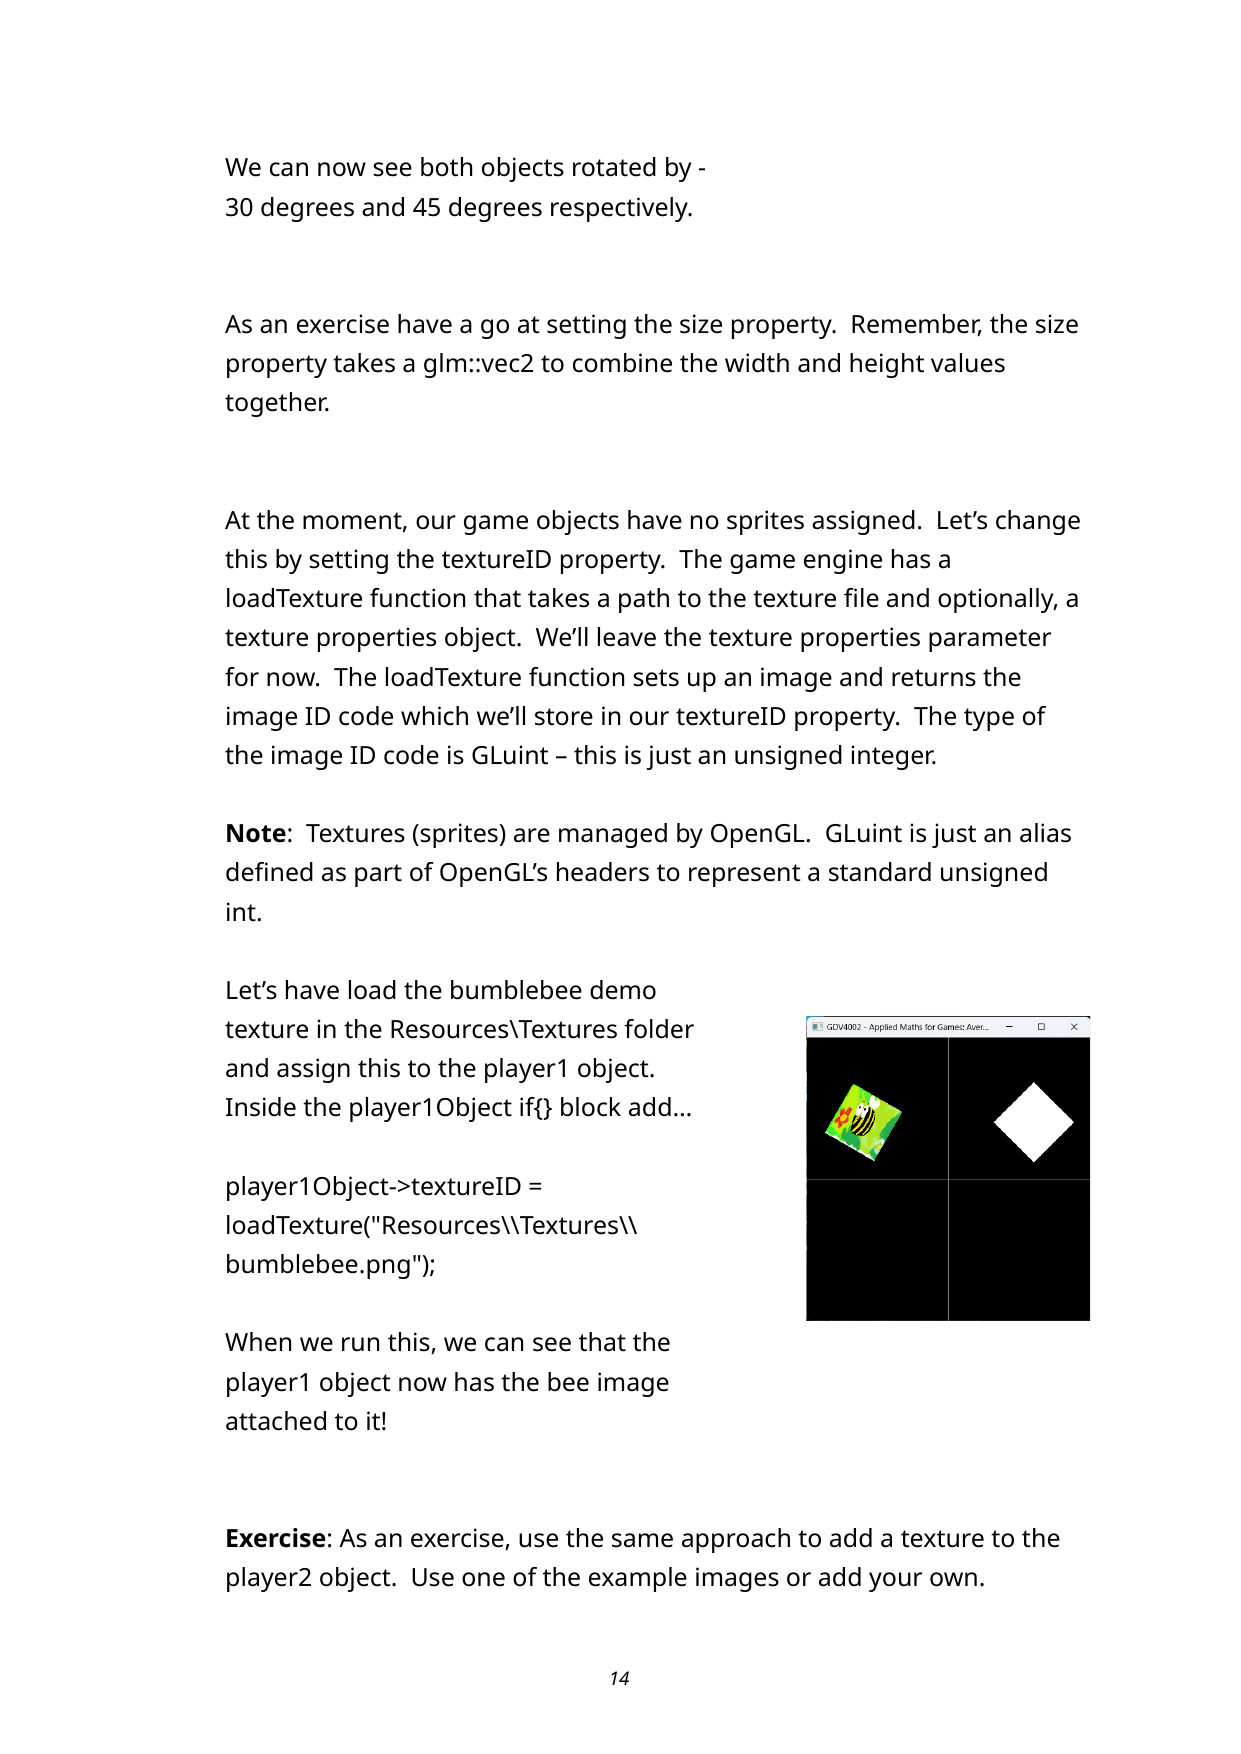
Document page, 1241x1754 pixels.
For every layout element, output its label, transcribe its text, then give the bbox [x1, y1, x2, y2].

list player1Object->textureID = loadTexture("Resources\\Textures\\bumblebee.png"); [225, 1168, 726, 1281]
picture [806, 1016, 1091, 1321]
list When we run this, we can see that the player1 object now has the bee image attached to it! [225, 1325, 726, 1437]
list Note: Textures (sprites) are managed by OpenGL. GLuint is just an alias defined as part of OpenGL’s headers to represent a standard unsigned int. [225, 816, 1090, 928]
list We can now see both objects rotated by -30 degrees and 45 degrees respectively. [225, 150, 726, 223]
list Let’s have load the bumblebee demo texture in the Resources\Textures folder and assign this to the player1 object. Inside the player1Object if{} block add… [225, 972, 726, 1124]
list Exercise: As an exercise, use the same approach to add a texture to the player2 object. Use one of the example images or add your own. [225, 1521, 1090, 1594]
list As an exercise have a go at setting the size property. Remember, the size property takes a glm::vec2 to combine the width and height values together. [225, 307, 1090, 419]
list At the moment, our game objects have no sprites assigned. Let’s change this by setting the textureID property. The game engine has a loadTexture function that takes a path to the texture file and optionally, a texture properties object. We’ll leave the texture properties parameter for now. The loadTexture function sets up an image and returns the image ID code which we’ll store in our textureID property. The type of the image ID code is GLuint – this is just an unsigned integer. [225, 502, 1090, 772]
